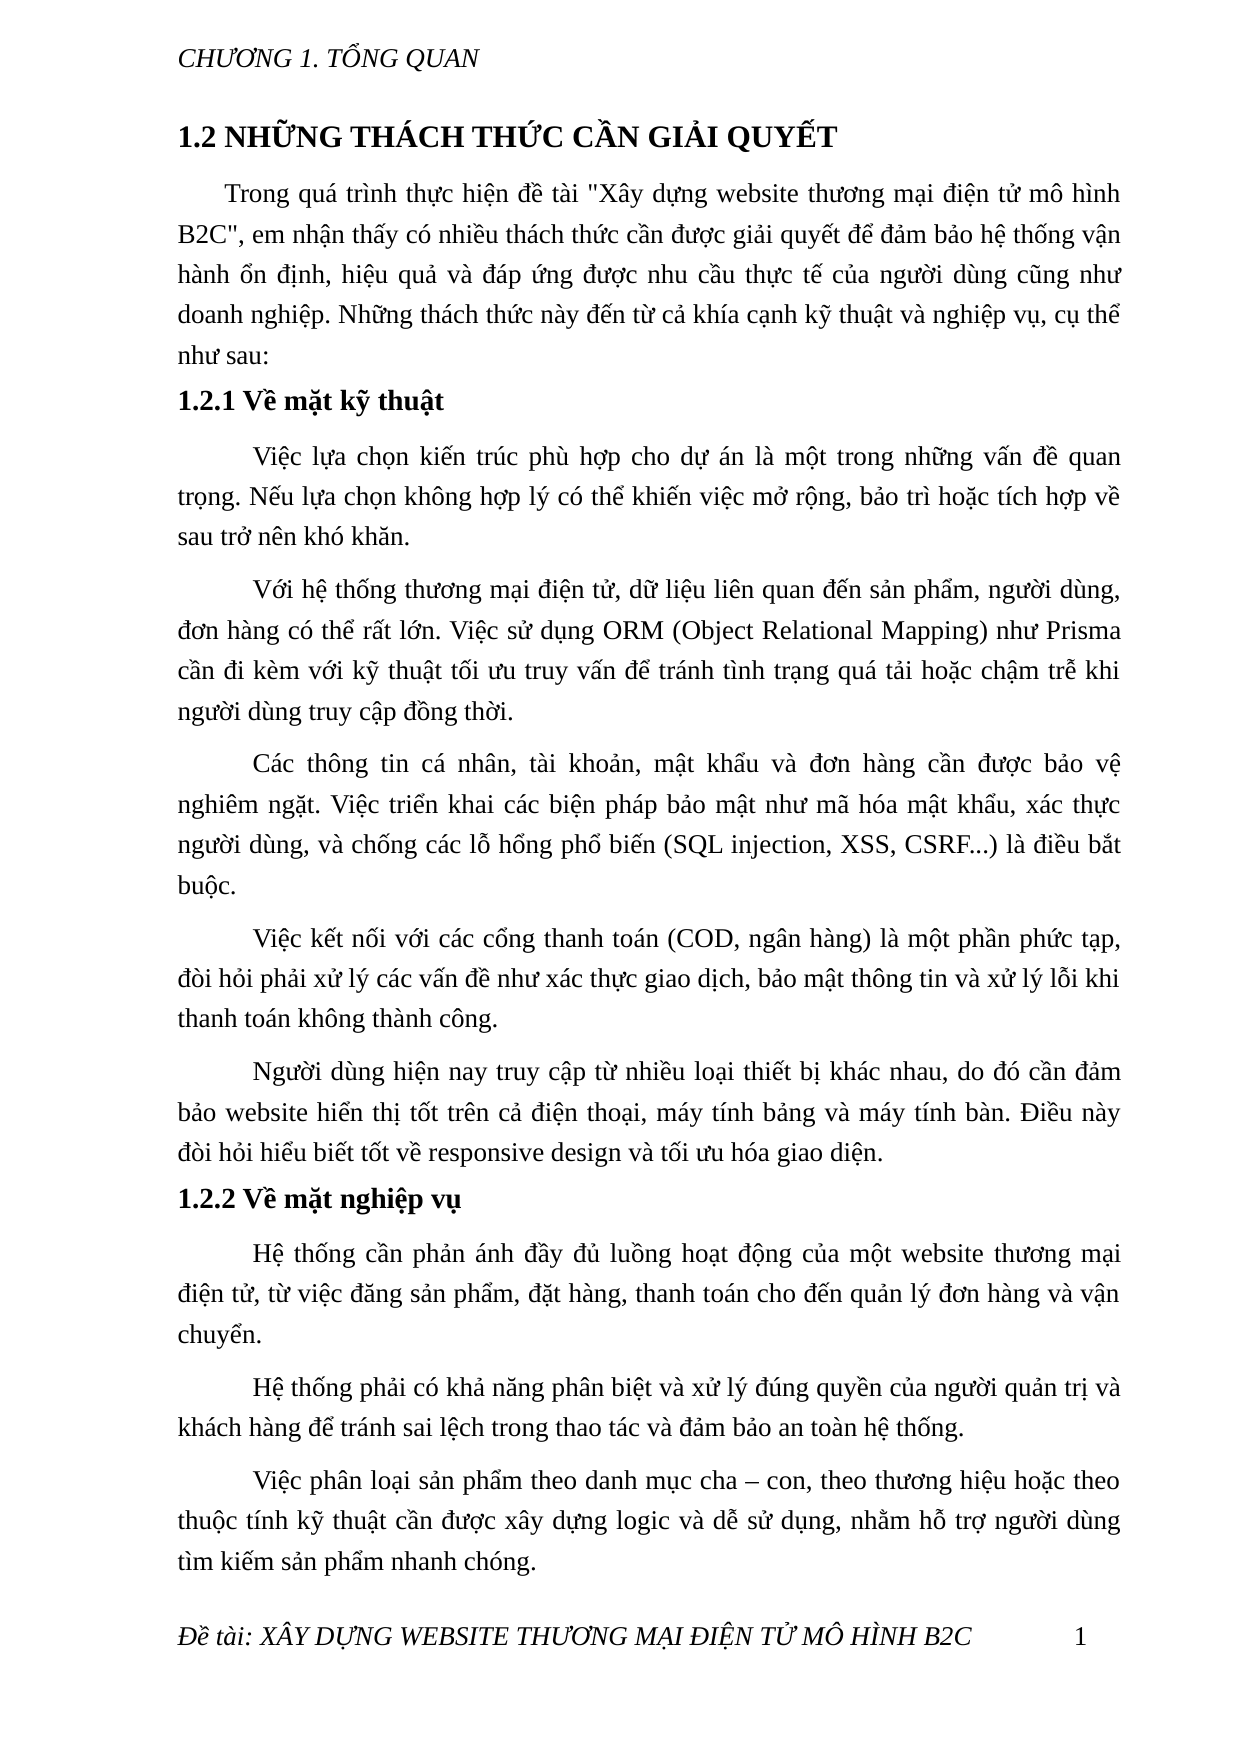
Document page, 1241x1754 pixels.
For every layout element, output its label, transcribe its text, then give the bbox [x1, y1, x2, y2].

text Hệ thống phải có khả năng phân biệt và xử lý đúng quyền của người quản trị và khách hàng để tránh sai lệch trong thao tác và đảm bảo an toàn hệ thống. [177, 1371, 1122, 1442]
subtitle 1.2 NHỮNG THÁCH THỨC CẦN GIẢI QUYẾT [177, 118, 1122, 154]
text Trong quá trình thực hiện đề tài "Xây dựng website thương mại điện tử mô hình B2C", em nhận thấy có nhiều thách thức cần được giải quyết để đảm bảo hệ thống vận hành ổn định, hiệu quả và đáp ứng được nhu cầu thực tế của người dùng cũng như doanh nghiệp. Những thách thức này đến từ cả khía cạnh kỹ thuật và nghiệp vụ, cụ thể như sau: [177, 177, 1122, 370]
subtitle 1.2.2 Về mặt nghiệp vụ [177, 1181, 1122, 1214]
text Các thông tin cá nhân, tài khoản, mật khẩu và đơn hàng cần được bảo vệ nghiêm ngặt. Việc triển khai các biện pháp bảo mật như mã hóa mật khẩu, xác thực người dùng, và chống các lỗ hổng phổ biến (SQL injection, XSS, CSRF...) là điều bắt buộc. [177, 747, 1122, 900]
text Hệ thống cần phản ánh đầy đủ luồng hoạt động của một website thương mại điện tử, từ việc đăng sản phẩm, đặt hàng, thanh toán cho đến quản lý đơn hàng và vận chuyển. [177, 1237, 1122, 1349]
text Việc kết nối với các cổng thanh toán (COD, ngân hàng) là một phần phức tạp, đòi hỏi phải xử lý các vấn đề như xác thực giao dịch, bảo mật thông tin và xử lý lỗi khi thanh toán không thành công. [177, 922, 1122, 1034]
text Với hệ thống thương mại điện tử, dữ liệu liên quan đến sản phẩm, người dùng, đơn hàng có thể rất lớn. Việc sử dụng ORM (Object Relational Mapping) như Prisma cần đi kèm với kỹ thuật tối ưu truy vấn để tránh tình trạng quá tải hoặc chậm trễ khi người dùng truy cập đồng thời. [177, 573, 1122, 726]
text Việc phân loại sản phẩm theo danh mục cha – con, theo thương hiệu hoặc theo thuộc tính kỹ thuật cần được xây dựng logic và dễ sử dụng, nhằm hỗ trợ người dùng tìm kiếm sản phẩm nhanh chóng. [177, 1464, 1122, 1576]
text Người dùng hiện nay truy cập từ nhiều loại thiết bị khác nhau, do đó cần đảm bảo website hiển thị tốt trên cả điện thoại, máy tính bảng và máy tính bàn. Điều này đòi hỏi hiểu biết tốt về responsive design và tối ưu hóa giao diện. [177, 1055, 1122, 1167]
subtitle 1.2.1 Về mặt kỹ thuật [177, 383, 1122, 417]
text Việc lựa chọn kiến trúc phù hợp cho dự án là một trong những vấn đề quan trọng. Nếu lựa chọn không hợp lý có thể khiến việc mở rộng, bảo trì hoặc tích hợp về sau trở nên khó khăn. [177, 439, 1122, 552]
